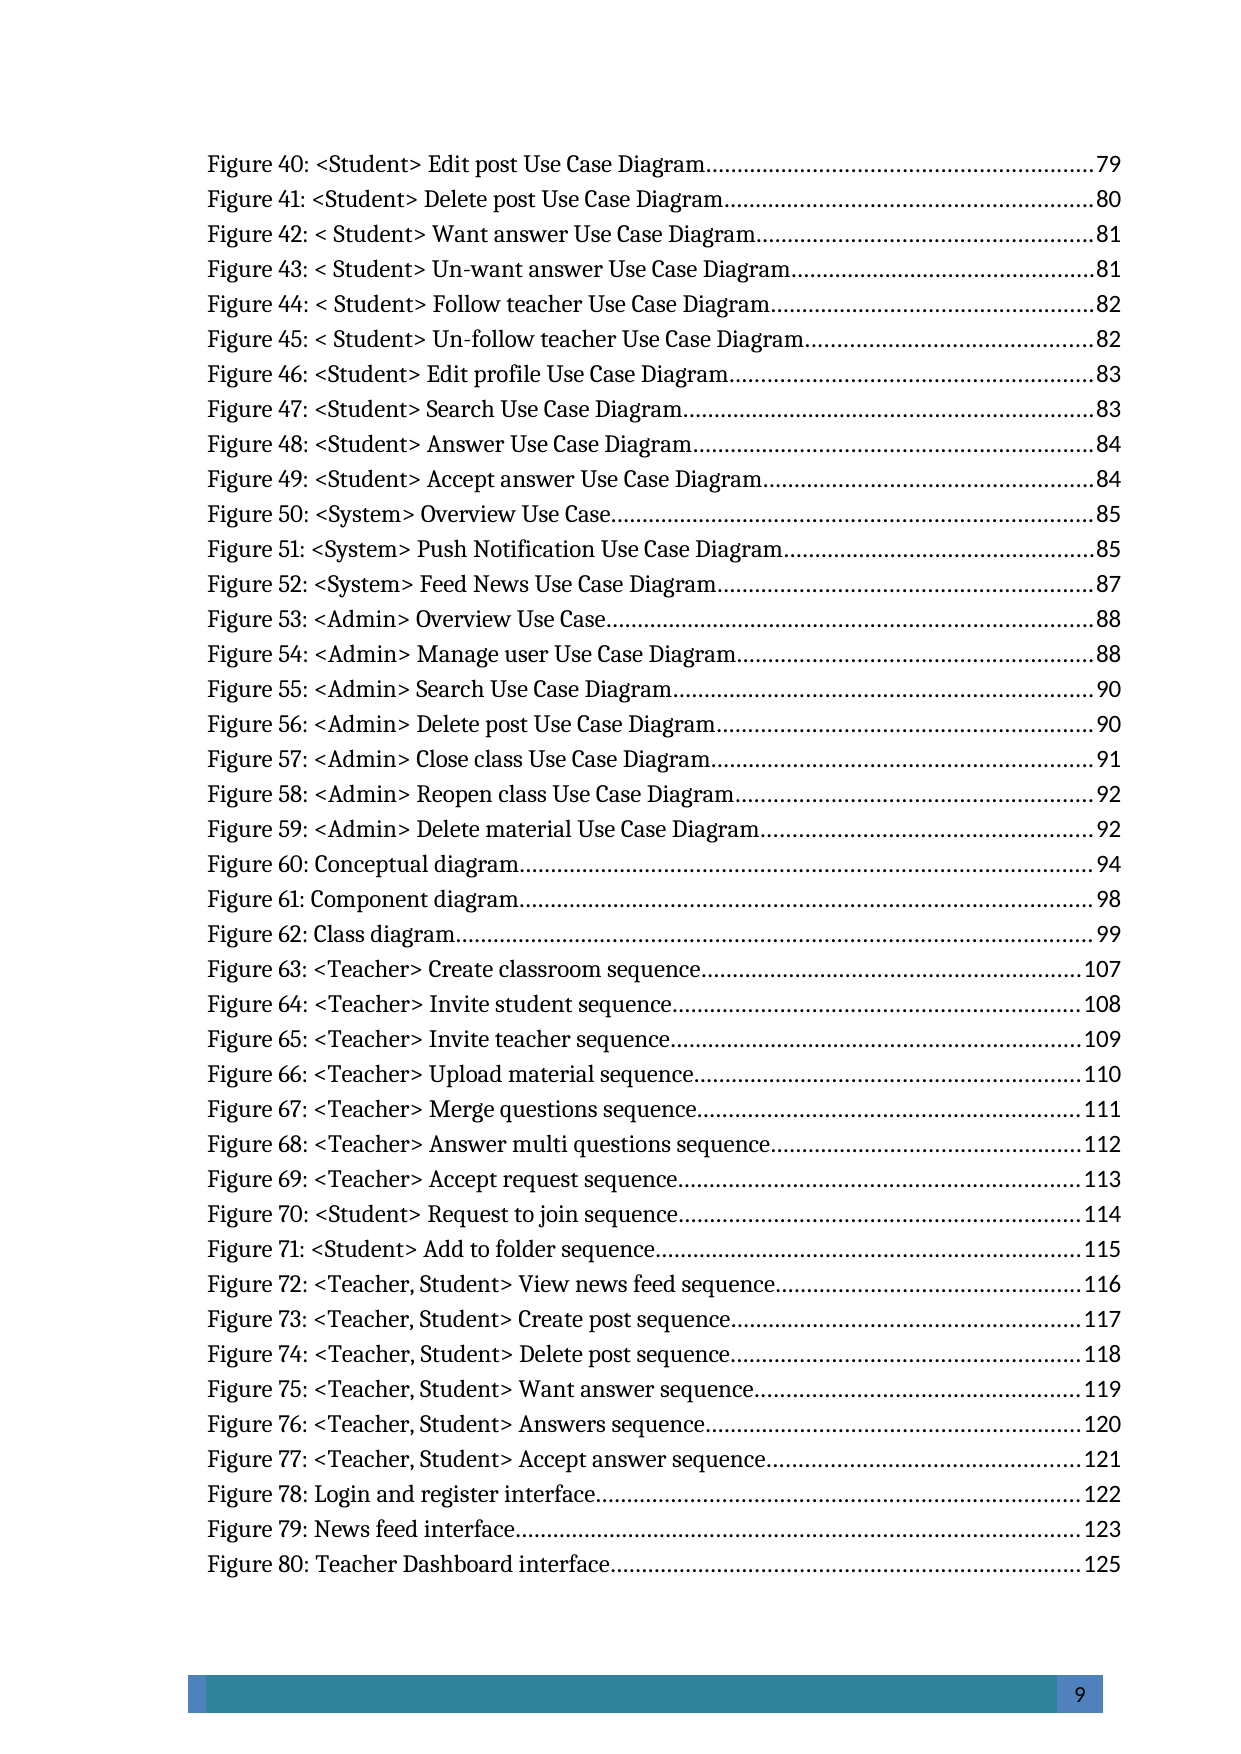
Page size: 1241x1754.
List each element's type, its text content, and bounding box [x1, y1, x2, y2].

text Figure 80: Teacher Dashboard interface 125 [207, 1548, 1122, 1578]
text Figure 65: <Teacher> Invite teacher sequence 109 [207, 1023, 1122, 1053]
text Figure 62: Class diagram 99 [207, 918, 1122, 948]
text Figure 56: <Admin> Delete post Use Case Diagram 90 [207, 708, 1122, 738]
text Figure 57: <Admin> Close class Use Case Diagram 91 [207, 743, 1122, 773]
text Figure 71: <Student> Add to folder sequence 115 [207, 1233, 1122, 1263]
text Figure 53: <Admin> Overview Use Case 88 [207, 603, 1122, 633]
text Figure 61: Component diagram 98 [207, 883, 1122, 913]
text Figure 73: <Teacher, Student> Create post sequence 117 [207, 1303, 1122, 1333]
text Figure 76: <Teacher, Student> Answers sequence 120 [207, 1408, 1122, 1438]
text Figure 55: <Admin> Search Use Case Diagram 90 [207, 673, 1122, 703]
text Figure 67: <Teacher> Merge questions sequence 111 [207, 1093, 1122, 1123]
text Figure 45: < Student> Un-follow teacher Use Case Diagram 82 [207, 323, 1122, 353]
text Figure 47: <Student> Search Use Case Diagram 83 [207, 393, 1122, 423]
text Figure 48: <Student> Answer Use Case Diagram 84 [207, 428, 1122, 458]
text Figure 79: News feed interface 123 [207, 1513, 1122, 1543]
text Figure 66: <Teacher> Upload material sequence 110 [207, 1058, 1122, 1088]
text Figure 42: < Student> Want answer Use Case Diagram 81 [207, 218, 1122, 248]
text Figure 77: <Teacher, Student> Accept answer sequence 121 [207, 1443, 1122, 1473]
text Figure 51: <System> Push Notification Use Case Diagram 85 [207, 533, 1122, 563]
text Figure 49: <Student> Accept answer Use Case Diagram 84 [207, 463, 1122, 493]
text Figure 60: Conceptual diagram 94 [207, 848, 1122, 878]
text Figure 46: <Student> Edit profile Use Case Diagram 83 [207, 358, 1122, 388]
text Figure 75: <Teacher, Student> Want answer sequence 119 [207, 1373, 1122, 1403]
text Figure 74: <Teacher, Student> Delete post sequence 118 [207, 1338, 1122, 1368]
text Figure 41: <Student> Delete post Use Case Diagram 80 [207, 183, 1122, 213]
text Figure 63: <Teacher> Create classroom sequence 107 [207, 953, 1122, 983]
text Figure 44: < Student> Follow teacher Use Case Diagram 82 [207, 288, 1122, 318]
text Figure 68: <Teacher> Answer multi questions sequence 112 [207, 1128, 1122, 1158]
text Figure 69: <Teacher> Accept request sequence 113 [207, 1163, 1122, 1193]
text Figure 58: <Admin> Reopen class Use Case Diagram 92 [207, 778, 1122, 808]
text Figure 59: <Admin> Delete material Use Case Diagram 92 [207, 813, 1122, 843]
text Figure 64: <Teacher> Invite student sequence 108 [207, 988, 1122, 1018]
text Figure 78: Login and register interface 122 [207, 1478, 1122, 1508]
text Figure 72: <Teacher, Student> View news feed sequence 116 [207, 1268, 1122, 1298]
text Figure 54: <Admin> Manage user Use Case Diagram 88 [207, 638, 1122, 668]
text Figure 50: <System> Overview Use Case 85 [207, 498, 1122, 528]
text Figure 70: <Student> Request to join sequence 114 [207, 1198, 1122, 1228]
text Figure 40: <Student> Edit post Use Case Diagram 79 [207, 148, 1122, 178]
text Figure 43: < Student> Un-want answer Use Case Diagram 81 [207, 253, 1122, 283]
text Figure 52: <System> Feed News Use Case Diagram 87 [207, 568, 1122, 598]
